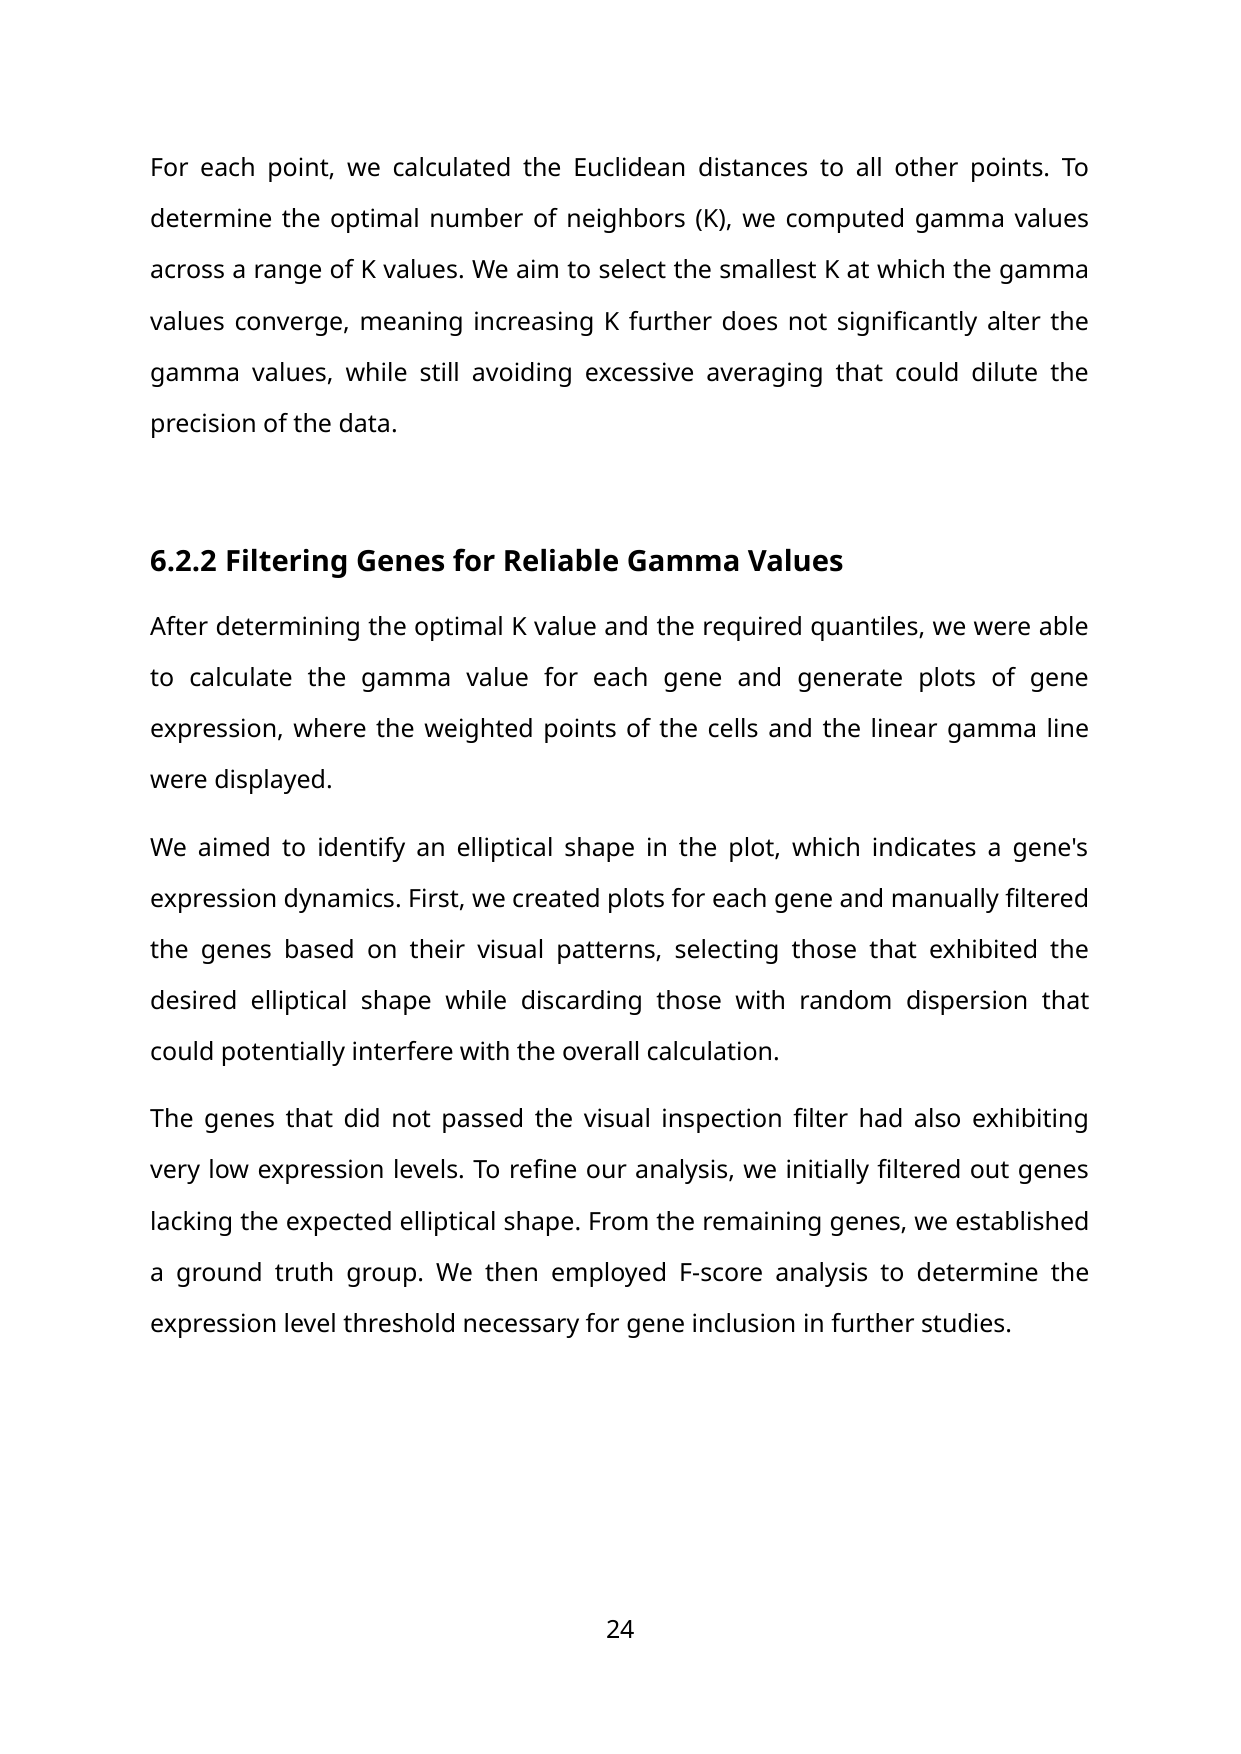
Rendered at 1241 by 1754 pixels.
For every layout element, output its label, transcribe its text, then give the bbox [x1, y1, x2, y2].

text The genes that did not passed the visual inspection filter had also exhibiting very low expression levels. To refine our analysis, we initially filtered out genes lacking the expected elliptical shape. From the remaining genes, we established a ground truth group. We then employed F-score analysis to determine the expression level threshold necessary for gene inclusion in further studies. [150, 1101, 1090, 1339]
text After determining the optimal K value and the required quantiles, we were able to calculate the gamma value for each gene and generate plots of gene expression, where the weighted points of the cells and the linear gamma line were displayed. [150, 608, 1090, 796]
text We aimed to identify an elliptical shape in the plot, which indicates a gene's expression dynamics. First, we created plots for each gene and manually filtered the genes based on their visual patterns, selecting those that exhibited the desired elliptical shape while discarding those with random dispersion that could potentially interfere with the overall calculation. [150, 829, 1090, 1067]
text For each point, we calculated the Euclidean distances to all other points. To determine the optimal number of neighbors (K), we computed gamma values across a range of K values. We aim to select the smallest K at which the gamma values converge, meaning increasing K further does not significantly alter the gamma values, while still avoiding excessive averaging that could dilute the precision of the data. [150, 150, 1090, 439]
subtitle Filtering Genes for Reliable Gamma Values [150, 541, 1090, 580]
